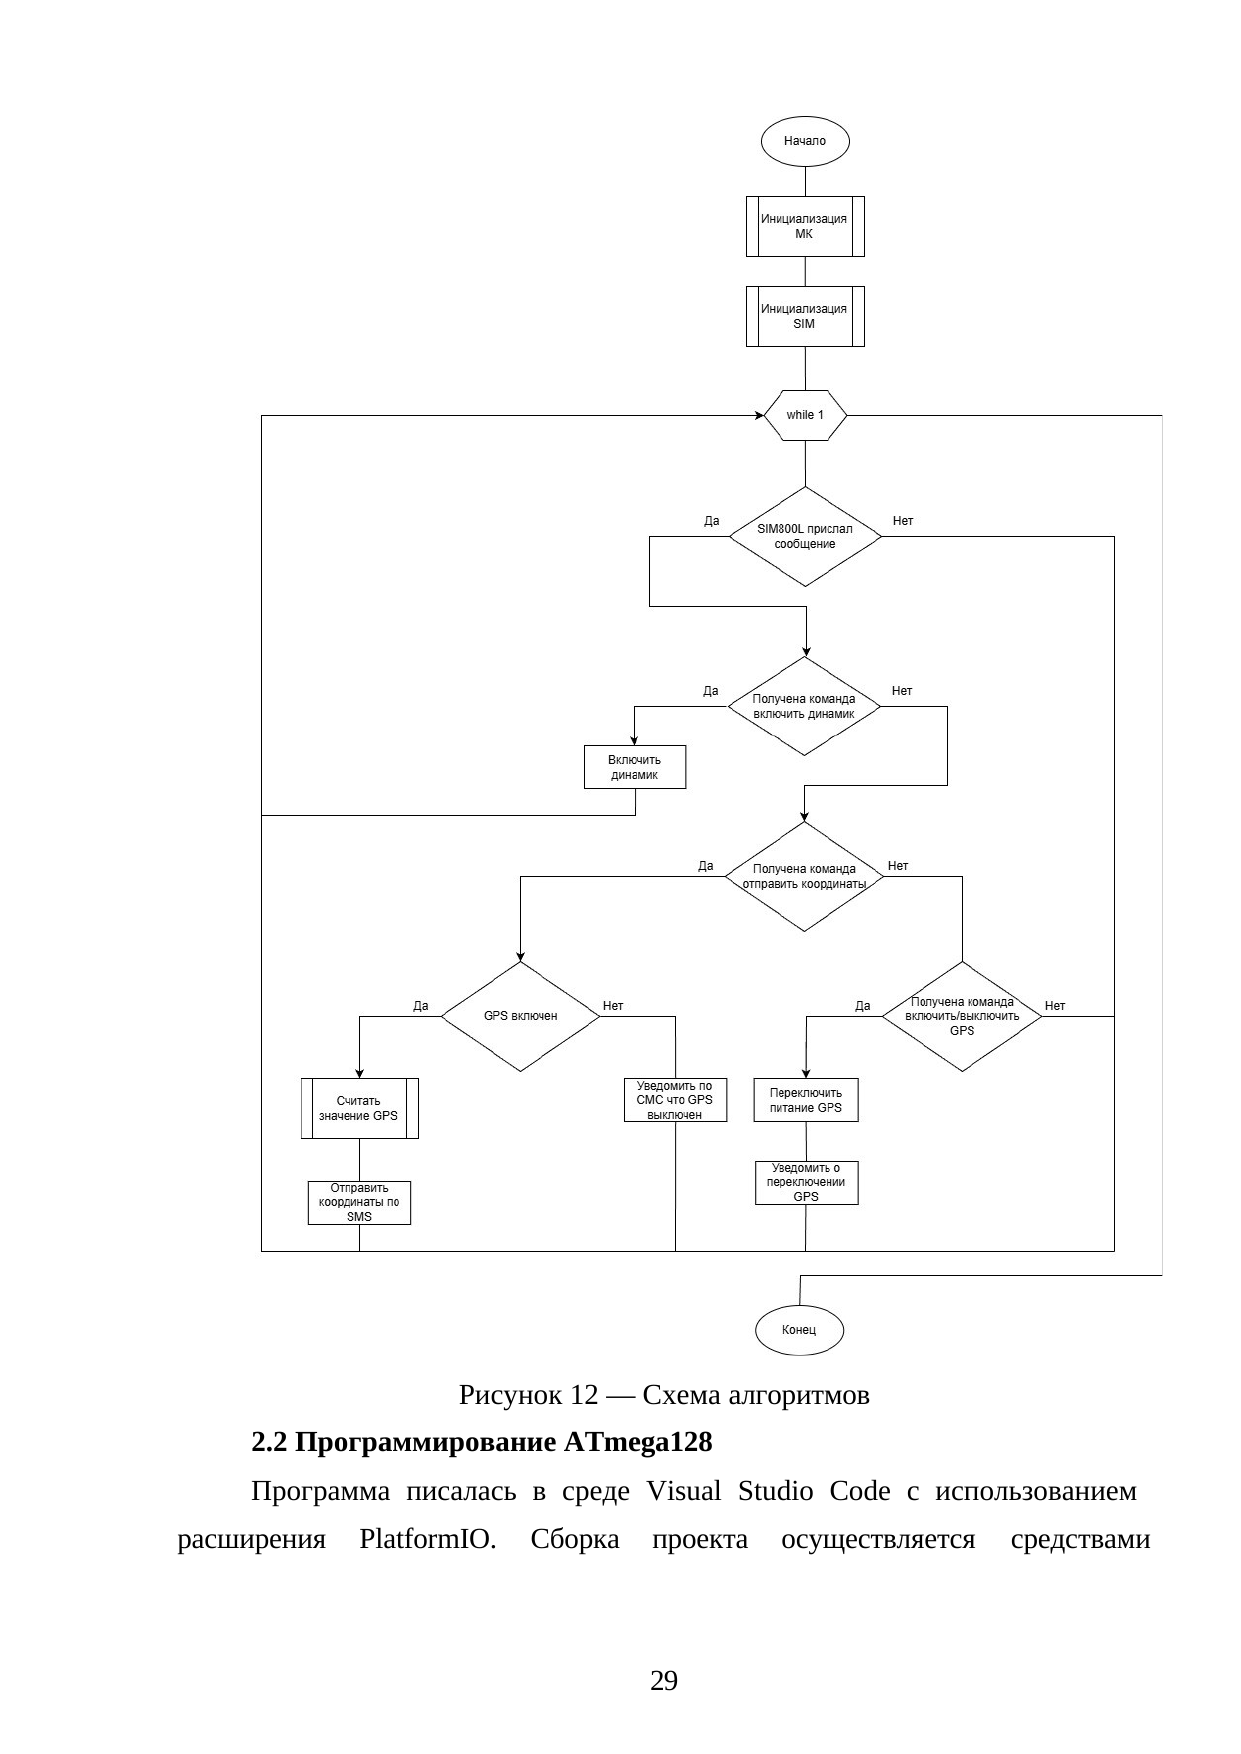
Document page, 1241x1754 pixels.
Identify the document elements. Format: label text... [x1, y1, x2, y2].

subtitle Программирование ATmega128 [251, 1424, 1240, 1458]
picture [254, 116, 1163, 1356]
text Рисунок 12 — Схема алгоритмов [458, 1377, 1240, 1411]
text Программа писалась в среде Visual Studio Code с использованием расширения PlatformIO. Сборка проекта осуществляется средствами [177, 1473, 1152, 1555]
